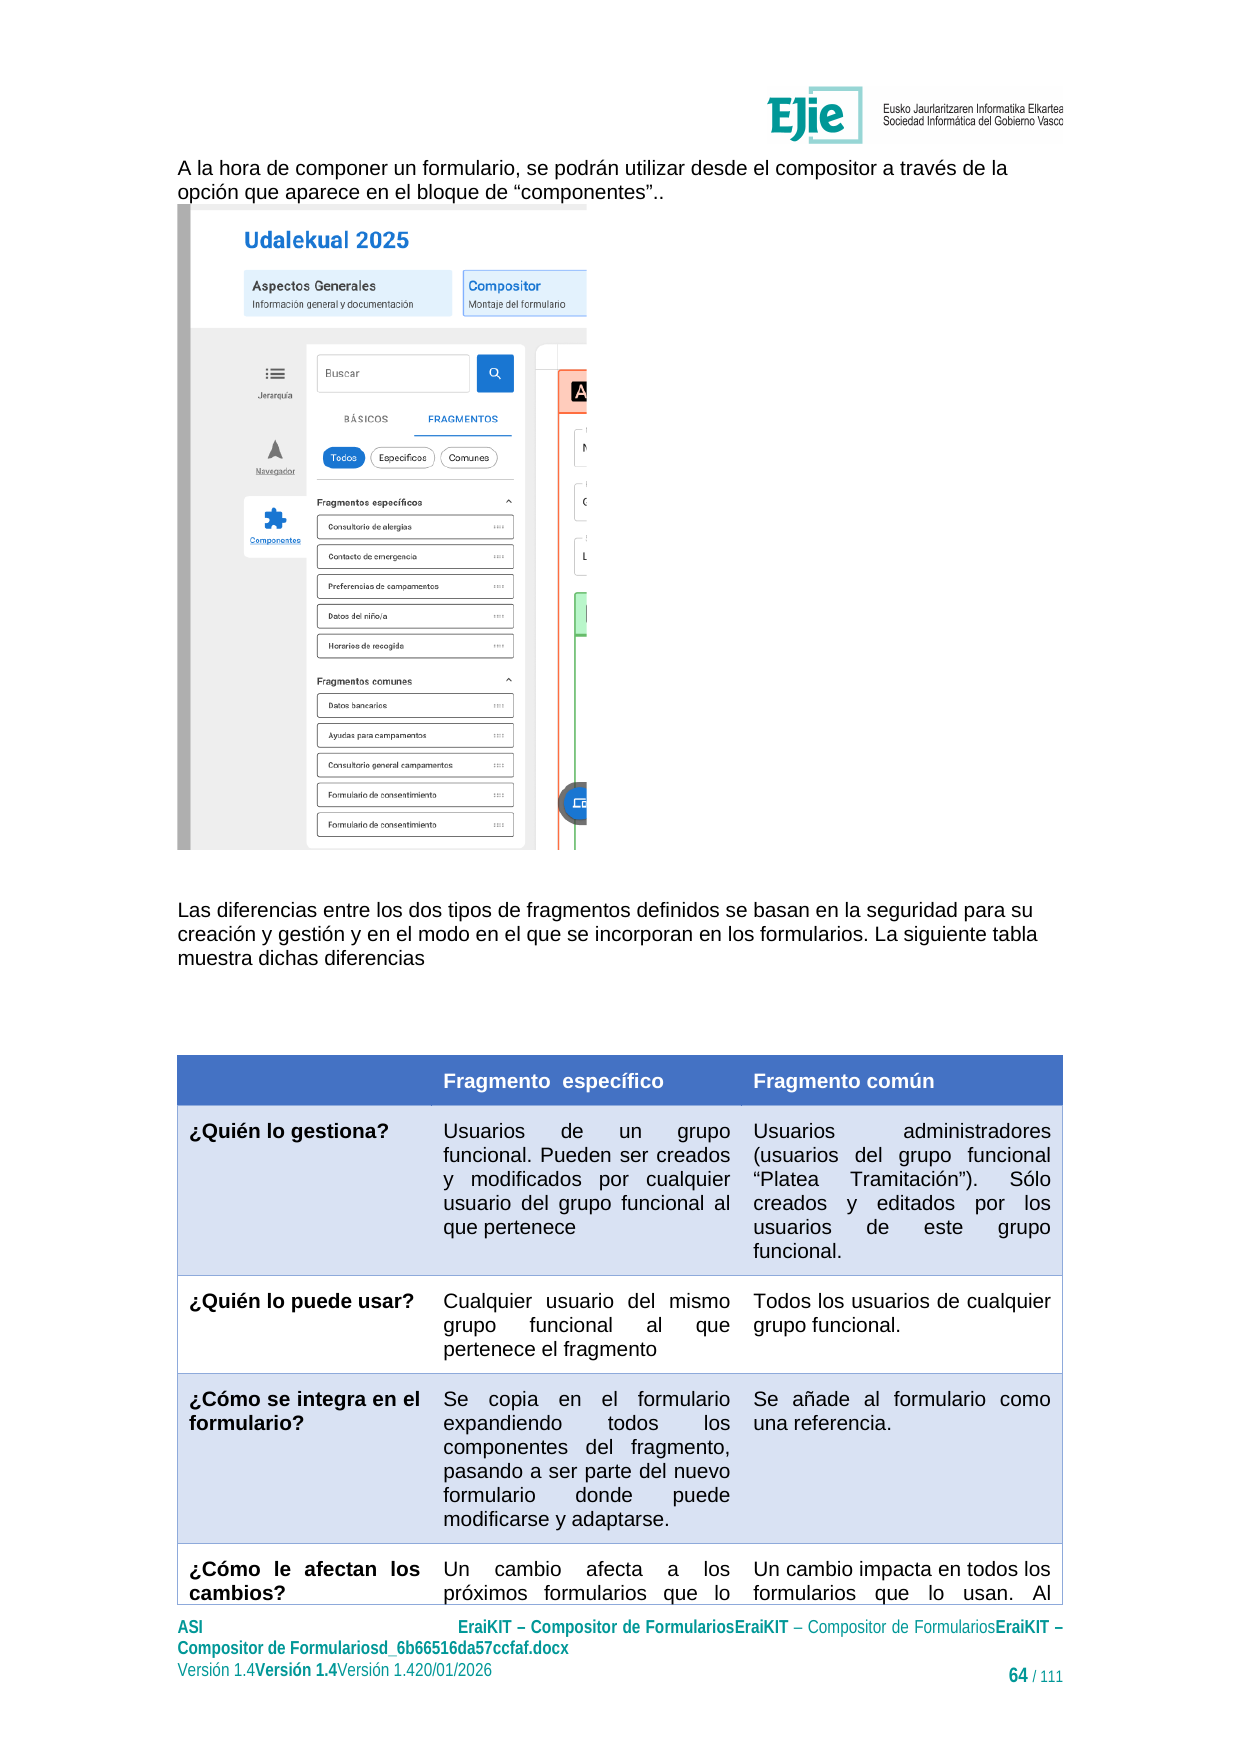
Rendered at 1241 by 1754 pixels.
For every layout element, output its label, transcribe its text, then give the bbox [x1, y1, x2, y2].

picture [177, 204, 587, 850]
table_cell ¿Cómo le afectan los cambios? [178, 1544, 432, 1604]
table_header [178, 1056, 431, 1105]
table_cell Usuarios administradores (usuarios del grupo funcional “Platea Tramitación”). Sólo creados y editados por los usuarios de este grupo funcional. [742, 1106, 1062, 1275]
table_header Fragmento específico [432, 1056, 741, 1105]
table_cell ¿Quién lo puede usar? [178, 1276, 432, 1373]
table_cell Se añade al formulario como una referencia. [742, 1374, 1062, 1543]
table_cell Cualquier usuario del mismo grupo funcional al que pertenece el fragmento [432, 1276, 742, 1373]
table_cell Se copia en el formulario expandiendo todos los componentes del fragmento, pasando a ser parte del nuevo formulario donde puede modificarse y adaptarse. [432, 1374, 742, 1543]
table_cell ¿Cómo se integra en el formulario? [178, 1374, 432, 1543]
table_cell ¿Quién lo gestiona? [178, 1106, 432, 1275]
text Las diferencias entre los dos tipos de fragmentos definidos se basan en la seguridad para su creación y gestión y en el modo en el que se incorporan en los formularios. La siguiente tabla muestra dichas diferencias [177, 898, 1063, 970]
table_cell Todos los usuarios de cualquier grupo funcional. [742, 1276, 1062, 1373]
picture [767, 86, 1064, 144]
table_cell Usuarios de un grupo funcional. Pueden ser creados y modificados por cualquier usuario del grupo funcional al que pertenece [432, 1106, 742, 1275]
table_header Fragmento común [742, 1056, 1062, 1105]
